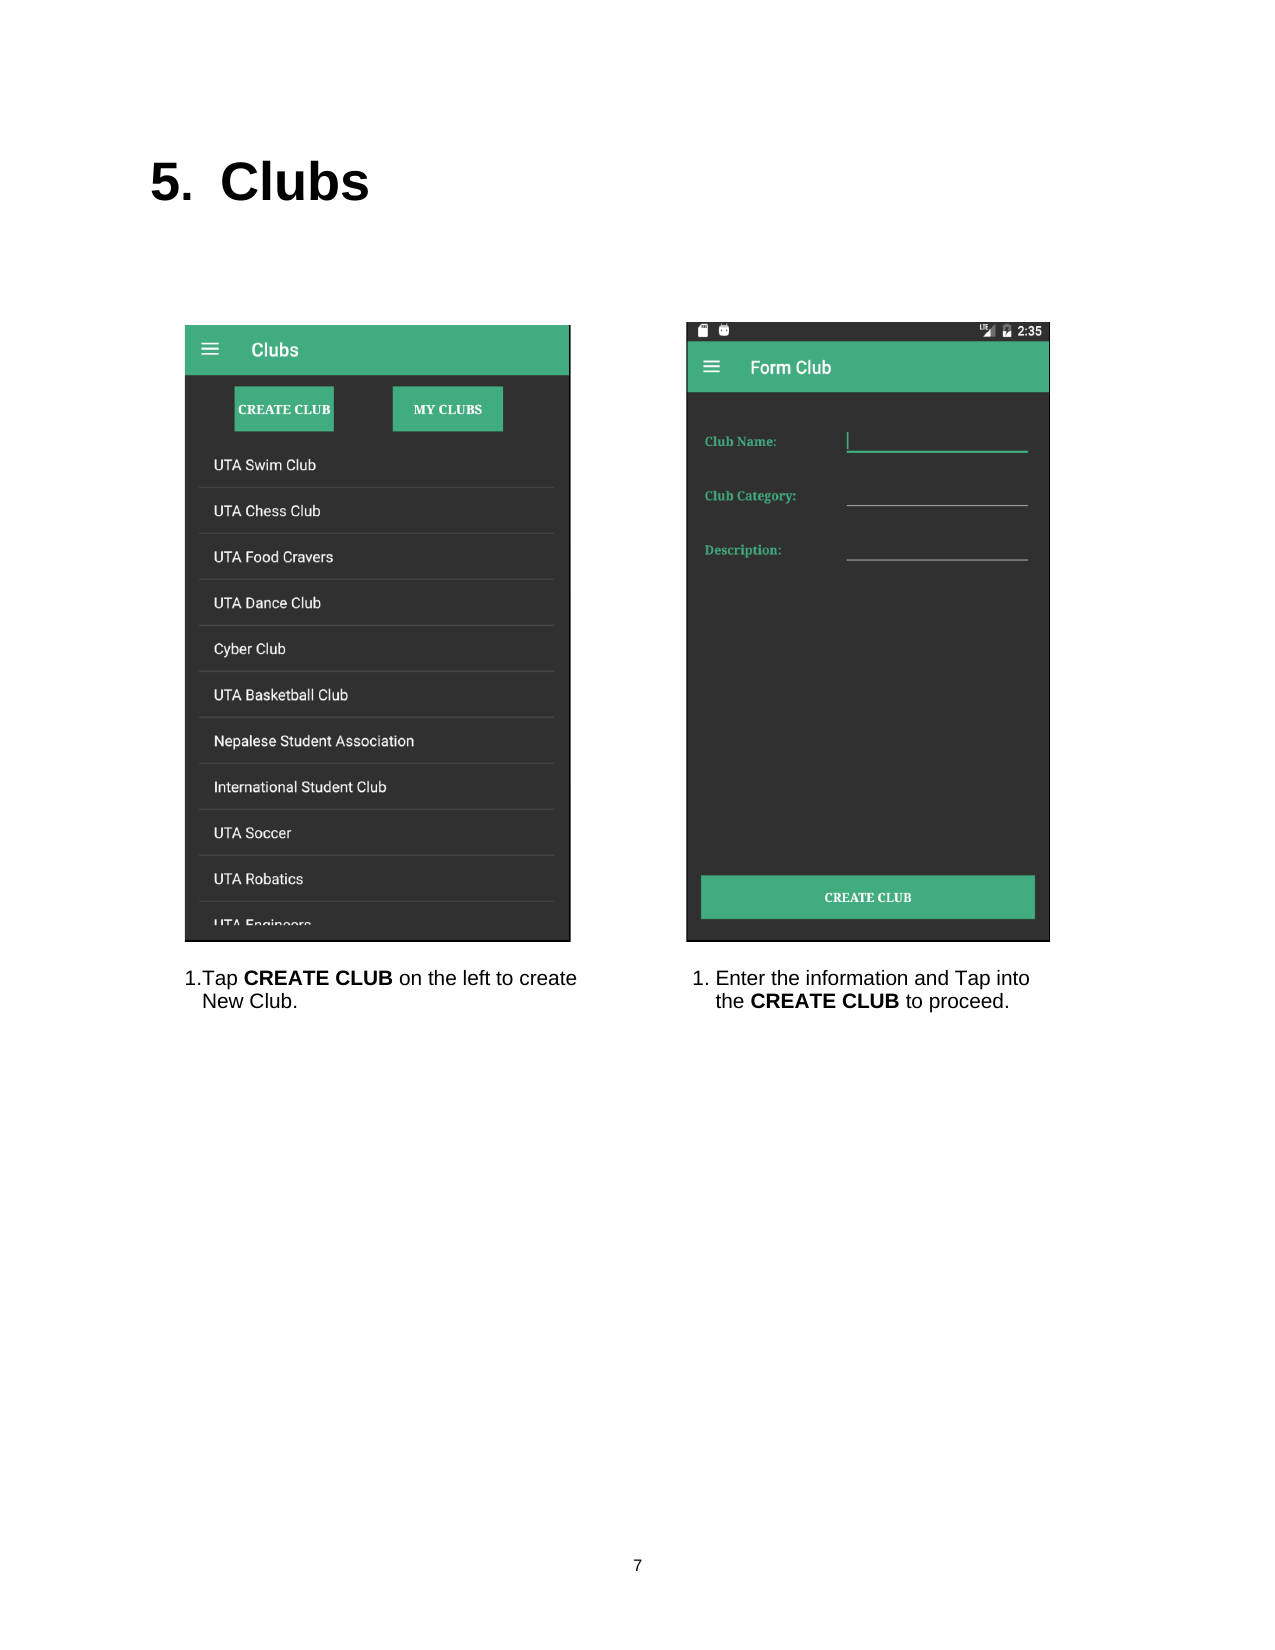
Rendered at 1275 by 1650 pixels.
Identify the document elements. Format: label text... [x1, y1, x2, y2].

text 5. Clubs [150, 150, 1125, 212]
picture [184, 325, 571, 942]
text New Club. the CREATE CLUB to proceed. [150, 989, 1125, 1013]
text 1.Tap CREATE CLUB on the left to create 1. Enter the information and Tap into [150, 965, 1125, 989]
picture [686, 322, 1050, 942]
